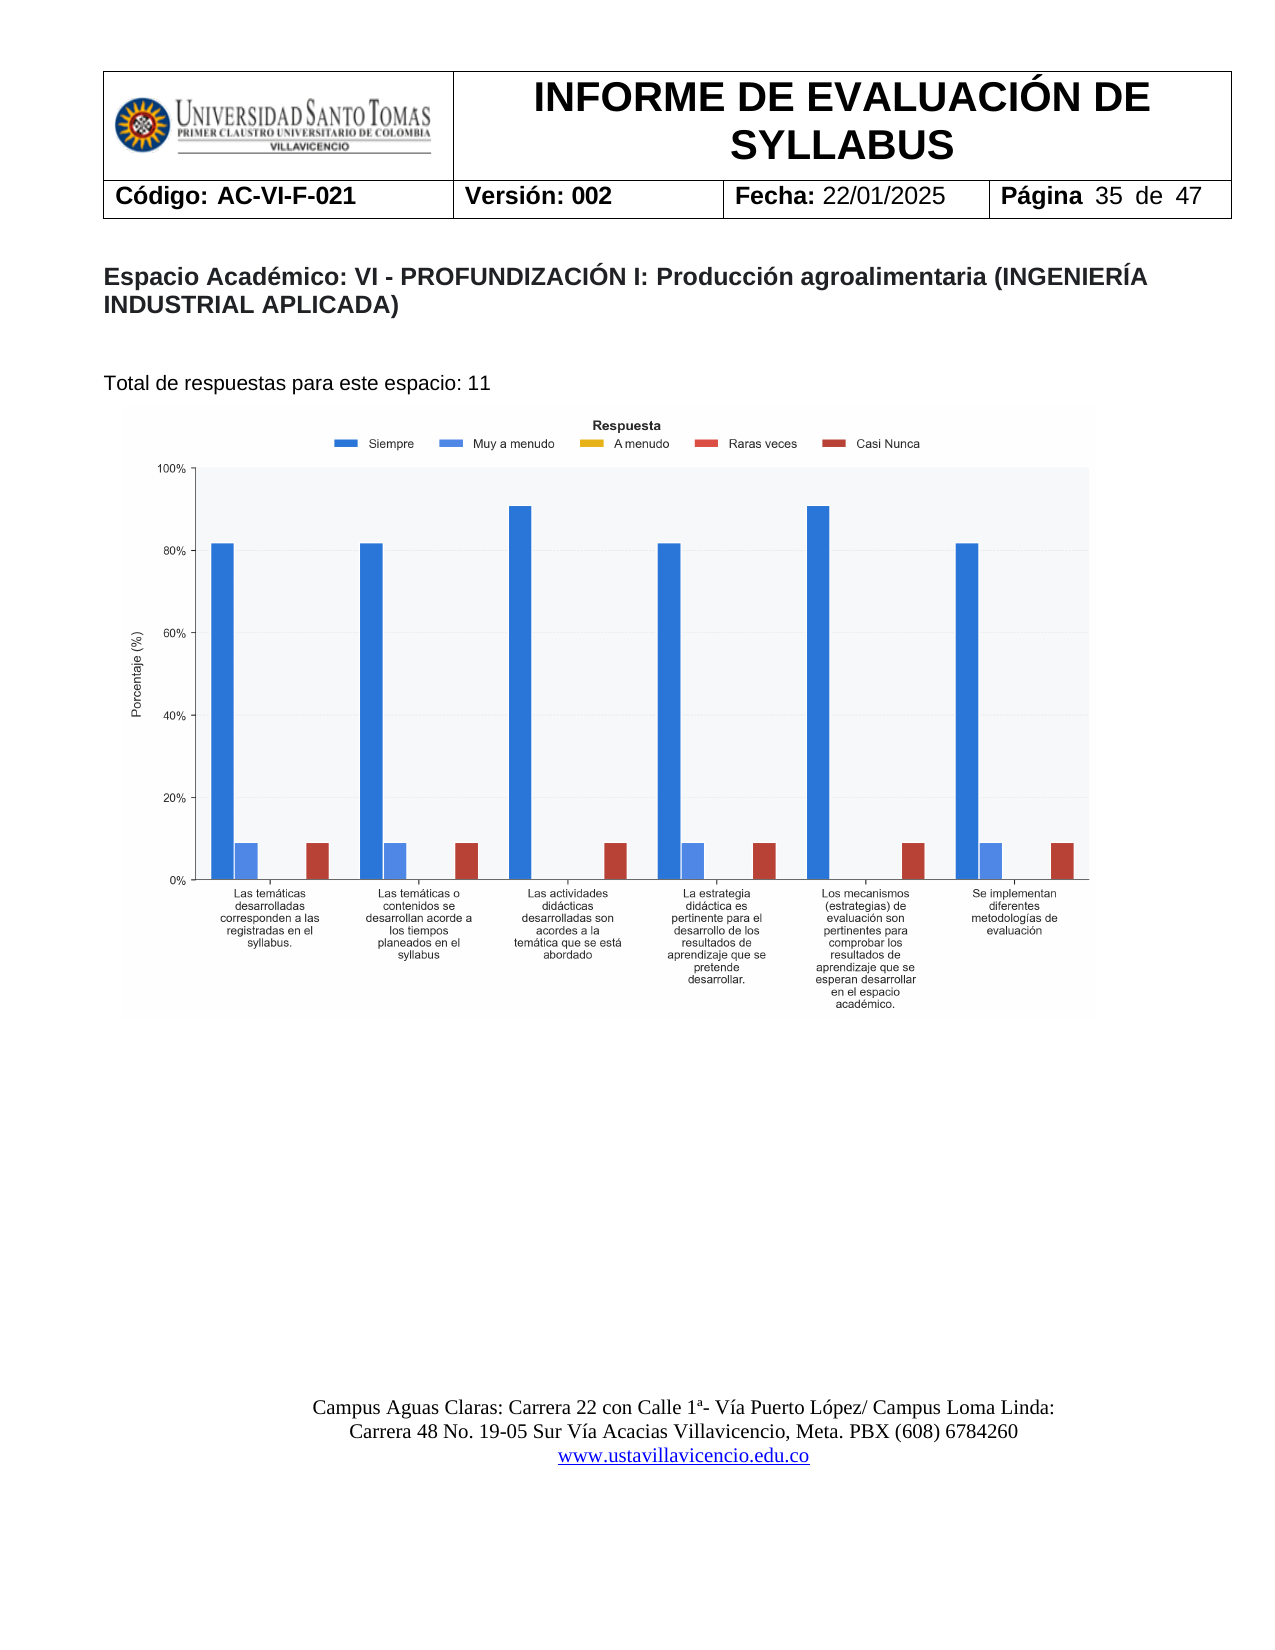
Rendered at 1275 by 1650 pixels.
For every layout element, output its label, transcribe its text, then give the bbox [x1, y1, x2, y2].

picture [122, 406, 1098, 1019]
text Espacio Académico: VI - PROFUNDIZACIÓN I: Producción agroalimentaria (INGENIERÍA INDUSTRIAL APLICADA) [103, 262, 1231, 319]
picture [114, 97, 432, 154]
text Total de respuestas para este espacio: 11 [103, 370, 1231, 394]
